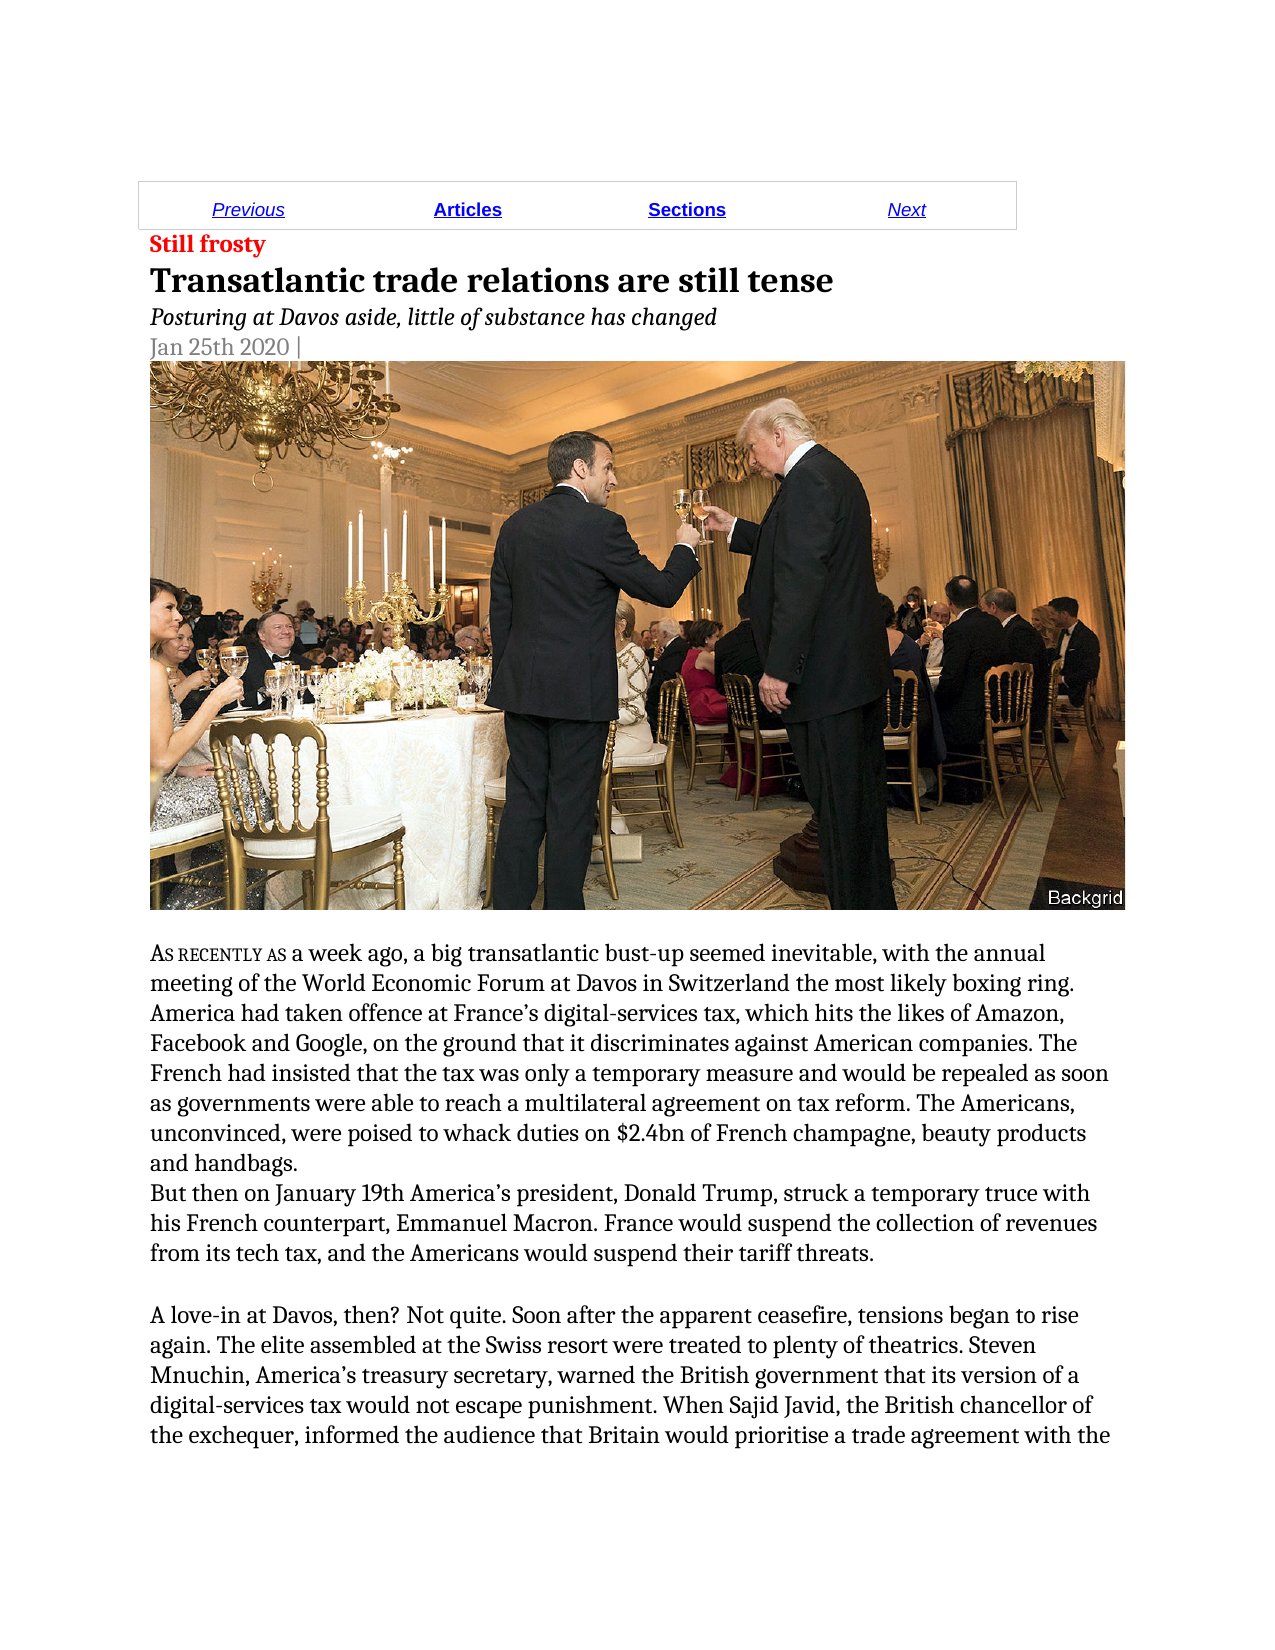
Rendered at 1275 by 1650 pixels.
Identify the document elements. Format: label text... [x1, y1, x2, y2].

text AS RECENTLY AS a week ago, a big transatlantic bust-up seemed inevitable, with the annual meeting of the World Economic Forum at Davos in Switzerland the most likely boxing ring. America had taken offence at France’s digital-services tax, which hits the likes of Amazon, Facebook and Google, on the ground that it discriminates against American companies. The French had insisted that the tax was only a temporary measure and would be repealed as soon as governments were able to reach a multilateral agreement on tax reform. The Americans, unconvinced, were poised to whack duties on $2.4bn of French champagne, beauty products and handbags. [150, 938, 1125, 1178]
subtitle Still frosty [150, 229, 1125, 259]
picture [150, 361, 1125, 910]
text Jan 25th 2020 | [150, 331, 1125, 361]
table_header Articles [358, 182, 577, 228]
text Posturing at Davos aside, little of substance has changed [150, 301, 1125, 331]
subtitle Transatlantic trade relations are still tense [150, 259, 1125, 301]
table_header Next [797, 182, 1016, 228]
text But then on January 19th America’s president, Donald Trump, struck a temporary truce with his French counterpart, Emmanuel Macron. France would suspend the collection of revenues from its tech tax, and the Americans would suspend their tariff threats. [150, 1178, 1125, 1268]
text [150, 1299, 1125, 1449]
table_header Previous [139, 182, 358, 228]
table_header Sections [578, 182, 797, 228]
